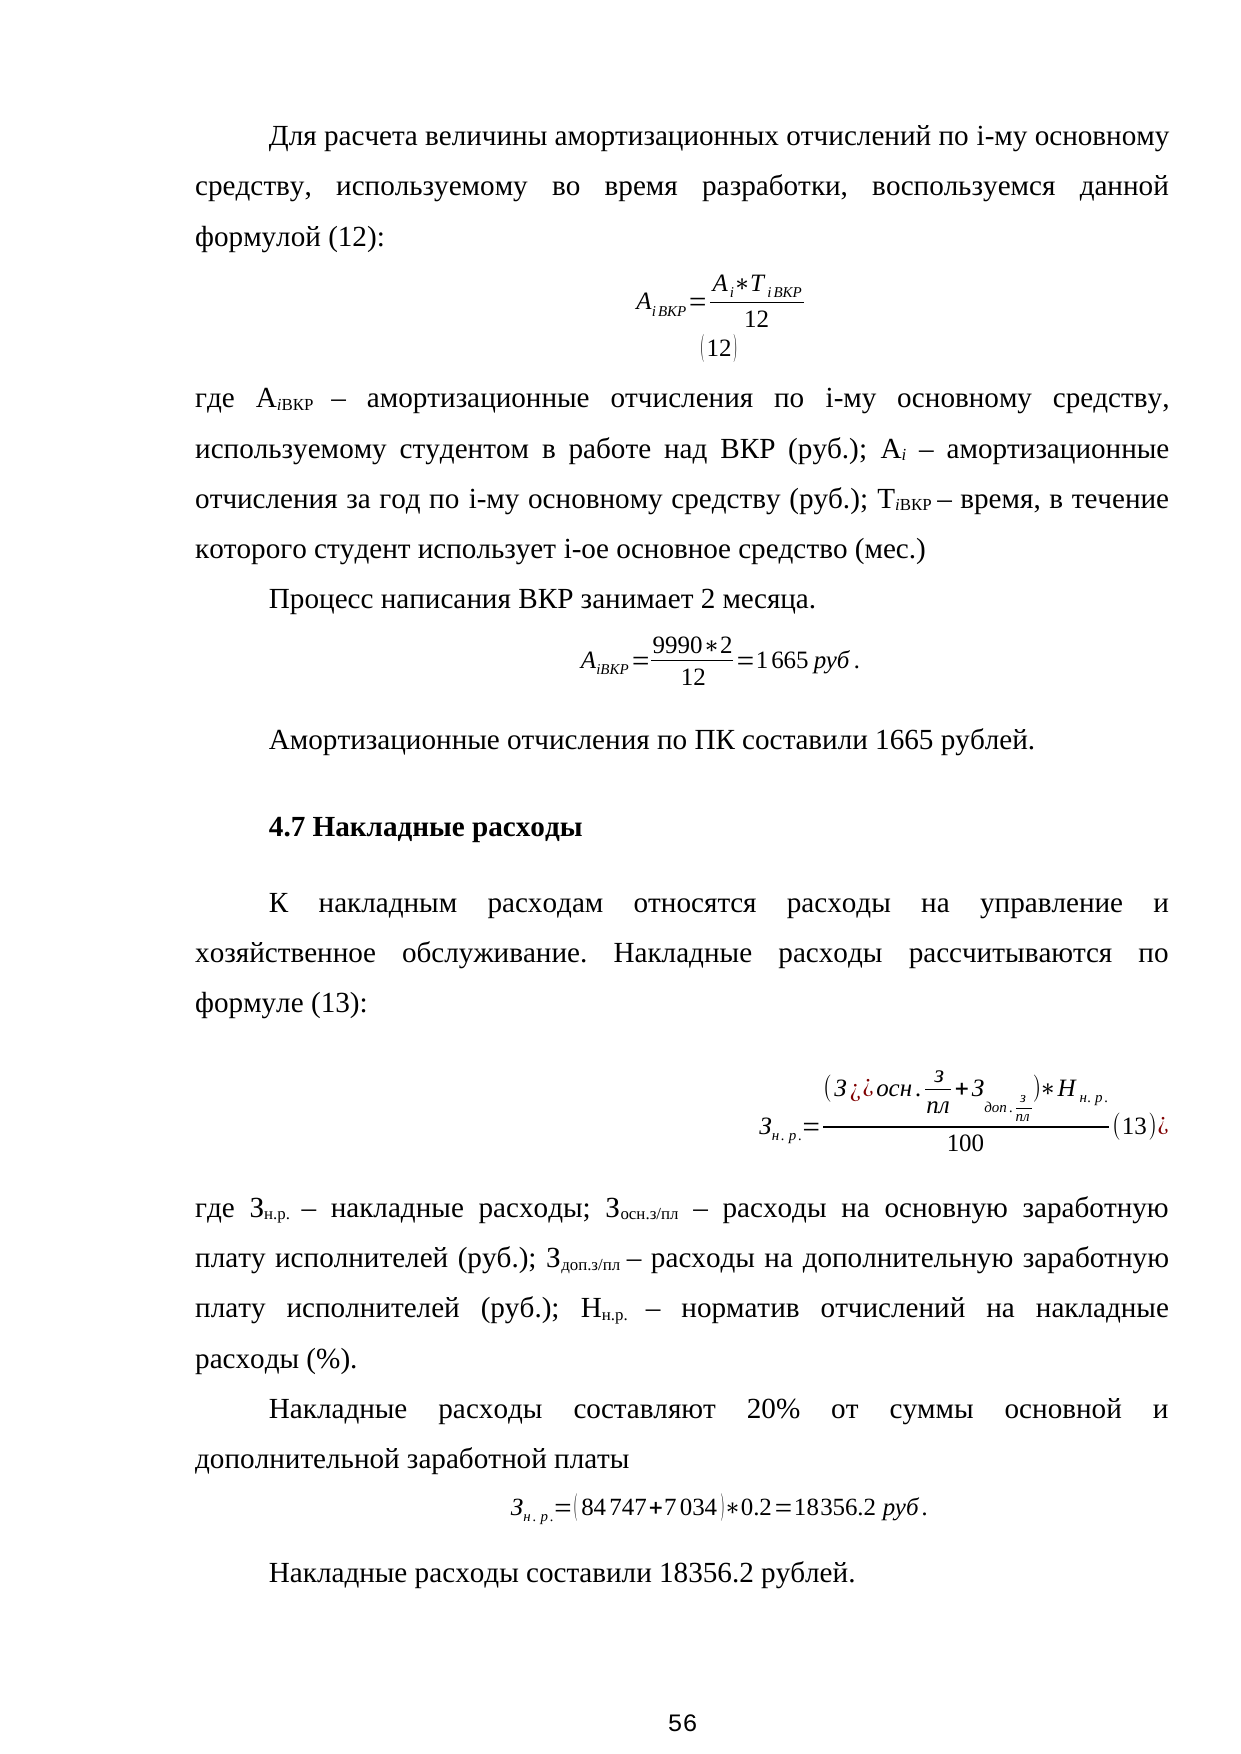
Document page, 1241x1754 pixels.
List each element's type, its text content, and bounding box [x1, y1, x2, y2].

subtitle 4.7 Накладные расходы [195, 809, 1169, 843]
text где AiВКР – амортизационные отчисления по i-му основному средству, используемому студентом в работе над ВКР (руб.); Ai – амортизационные отчисления за год по i-му основному средству (руб.); TiВКР – время, в течение которого студент использует i-ое основное средство (мес.) [195, 380, 1169, 565]
text где Зн.р. – накладные расходы; Зосн.з/пл – расходы на основную заработную плату исполнителей (руб.); Здоп.з/пл – расходы на дополнительную заработную плату исполнителей (руб.); Hн.р. – норматив отчислений на накладные расходы (%). [195, 1190, 1169, 1374]
text К накладным расходам относятся расходы на управление и хозяйственное обслуживание. Накладные расходы рассчитываются по формуле (13): [195, 885, 1169, 1019]
text Накладные расходы составили 18356.2 рублей. [195, 1555, 1169, 1589]
text Накладные расходы составляют 20% от суммы основной и дополнительной заработной платы [195, 1391, 1169, 1475]
text Процесс написания ВКР занимает 2 месяца. [195, 582, 1169, 615]
text Амортизационные отчисления по ПК составили 1665 рублей. [195, 722, 1169, 755]
text Для расчета величины амортизационных отчислений по i-му основному средству, используемому во время разработки, воспользуемся данной формулой (12): [195, 118, 1169, 252]
